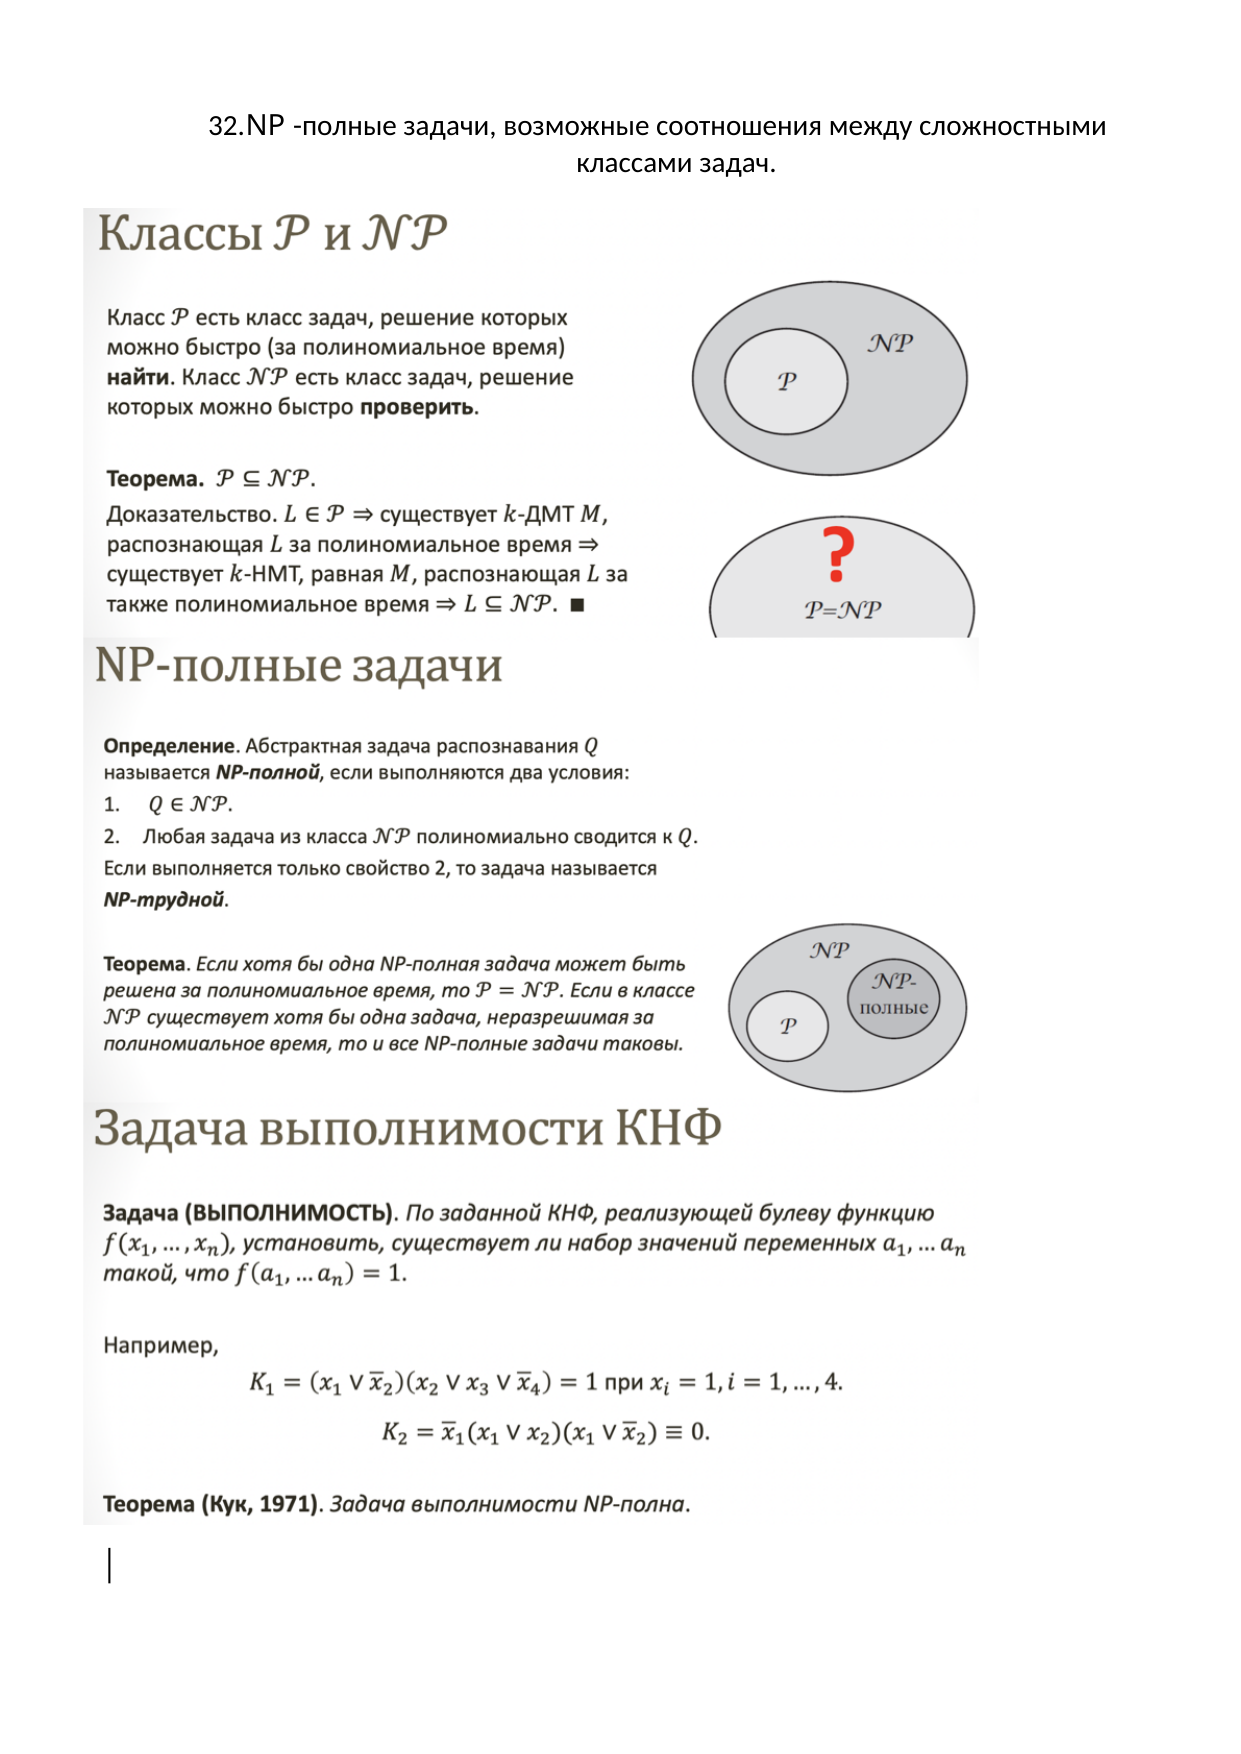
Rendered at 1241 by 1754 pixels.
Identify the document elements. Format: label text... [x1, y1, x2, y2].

list NP -полные задачи, возможные соотношения между сложностными классами задач. [150, 104, 1165, 179]
picture [75, 208, 1034, 1599]
